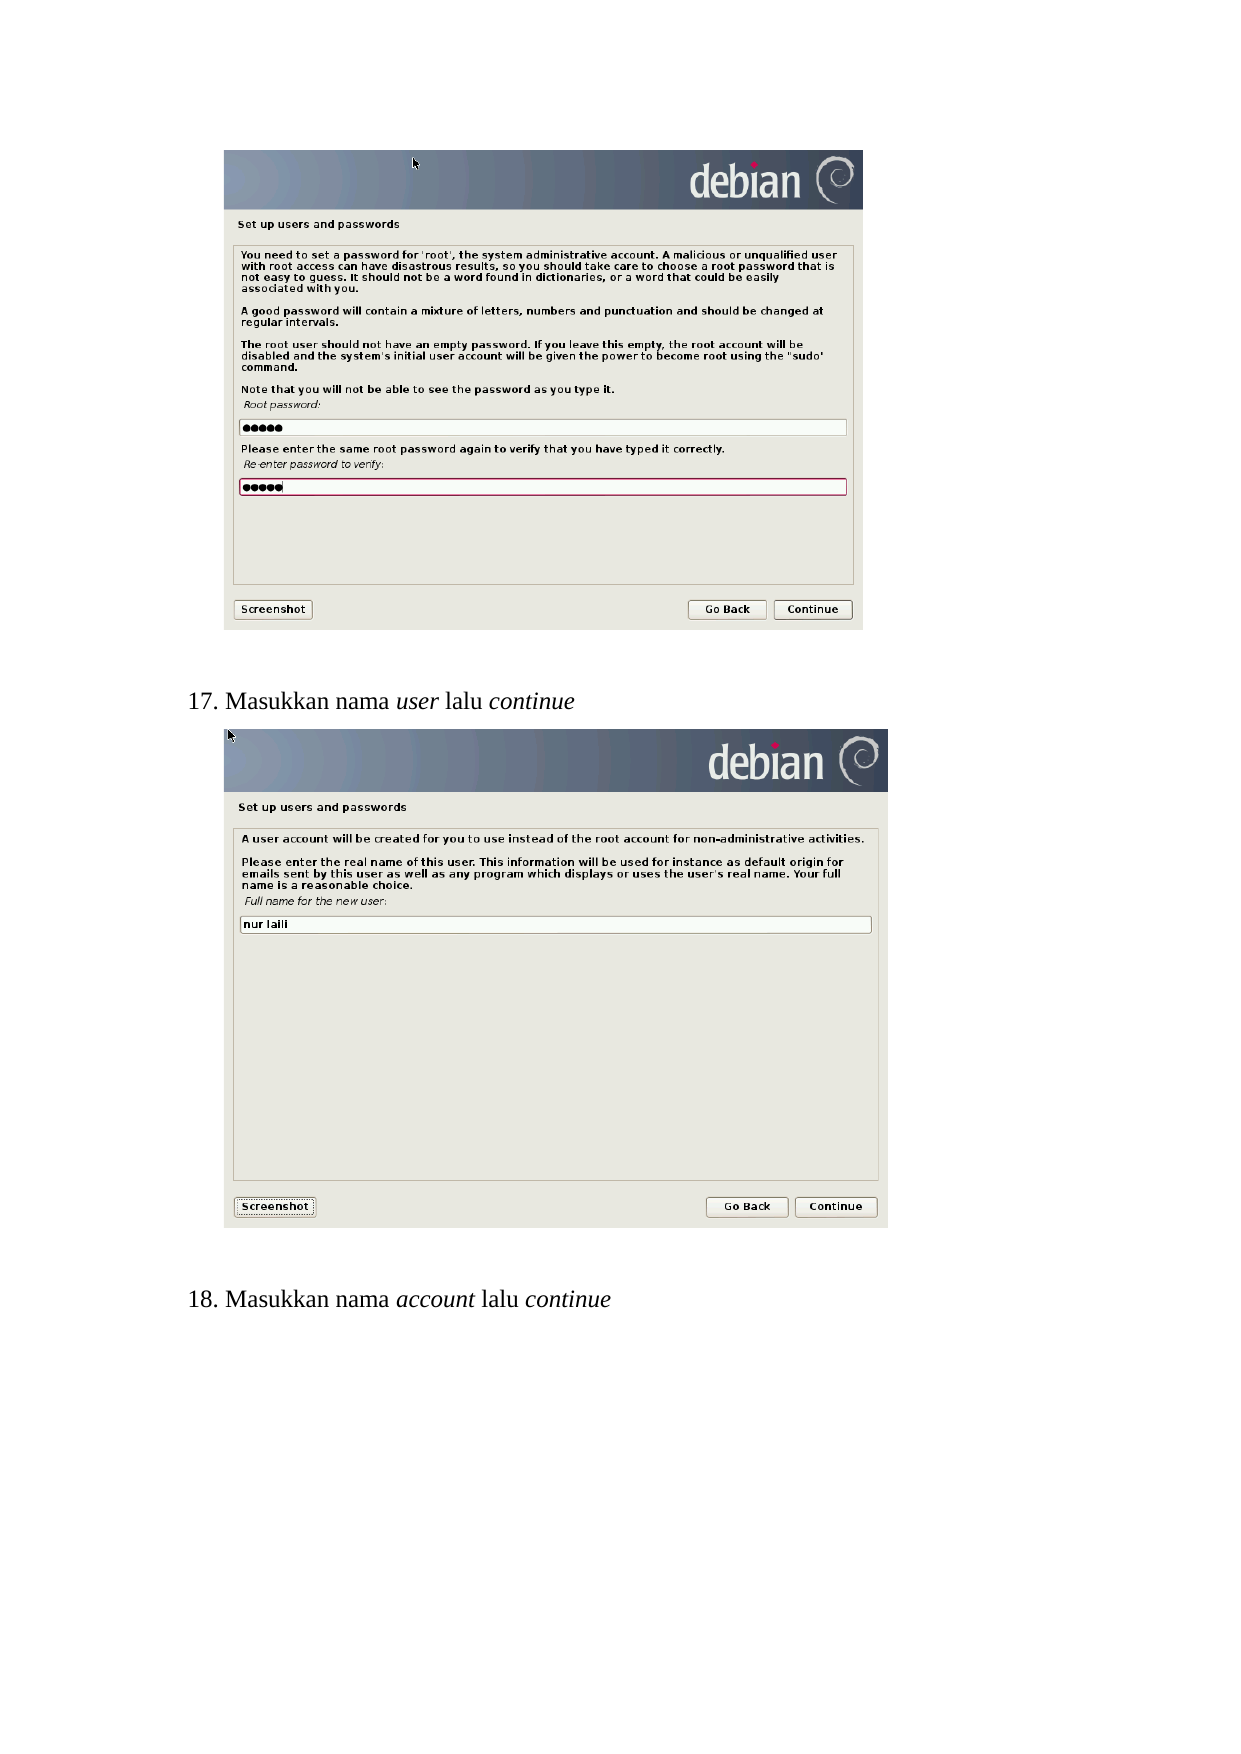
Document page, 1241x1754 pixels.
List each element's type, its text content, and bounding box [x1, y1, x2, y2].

picture [223, 150, 863, 630]
list Masukkan nama account lalu continue [187, 1284, 1090, 1313]
list Masukkan nama user lalu continue [187, 686, 1090, 715]
picture [223, 729, 888, 1228]
